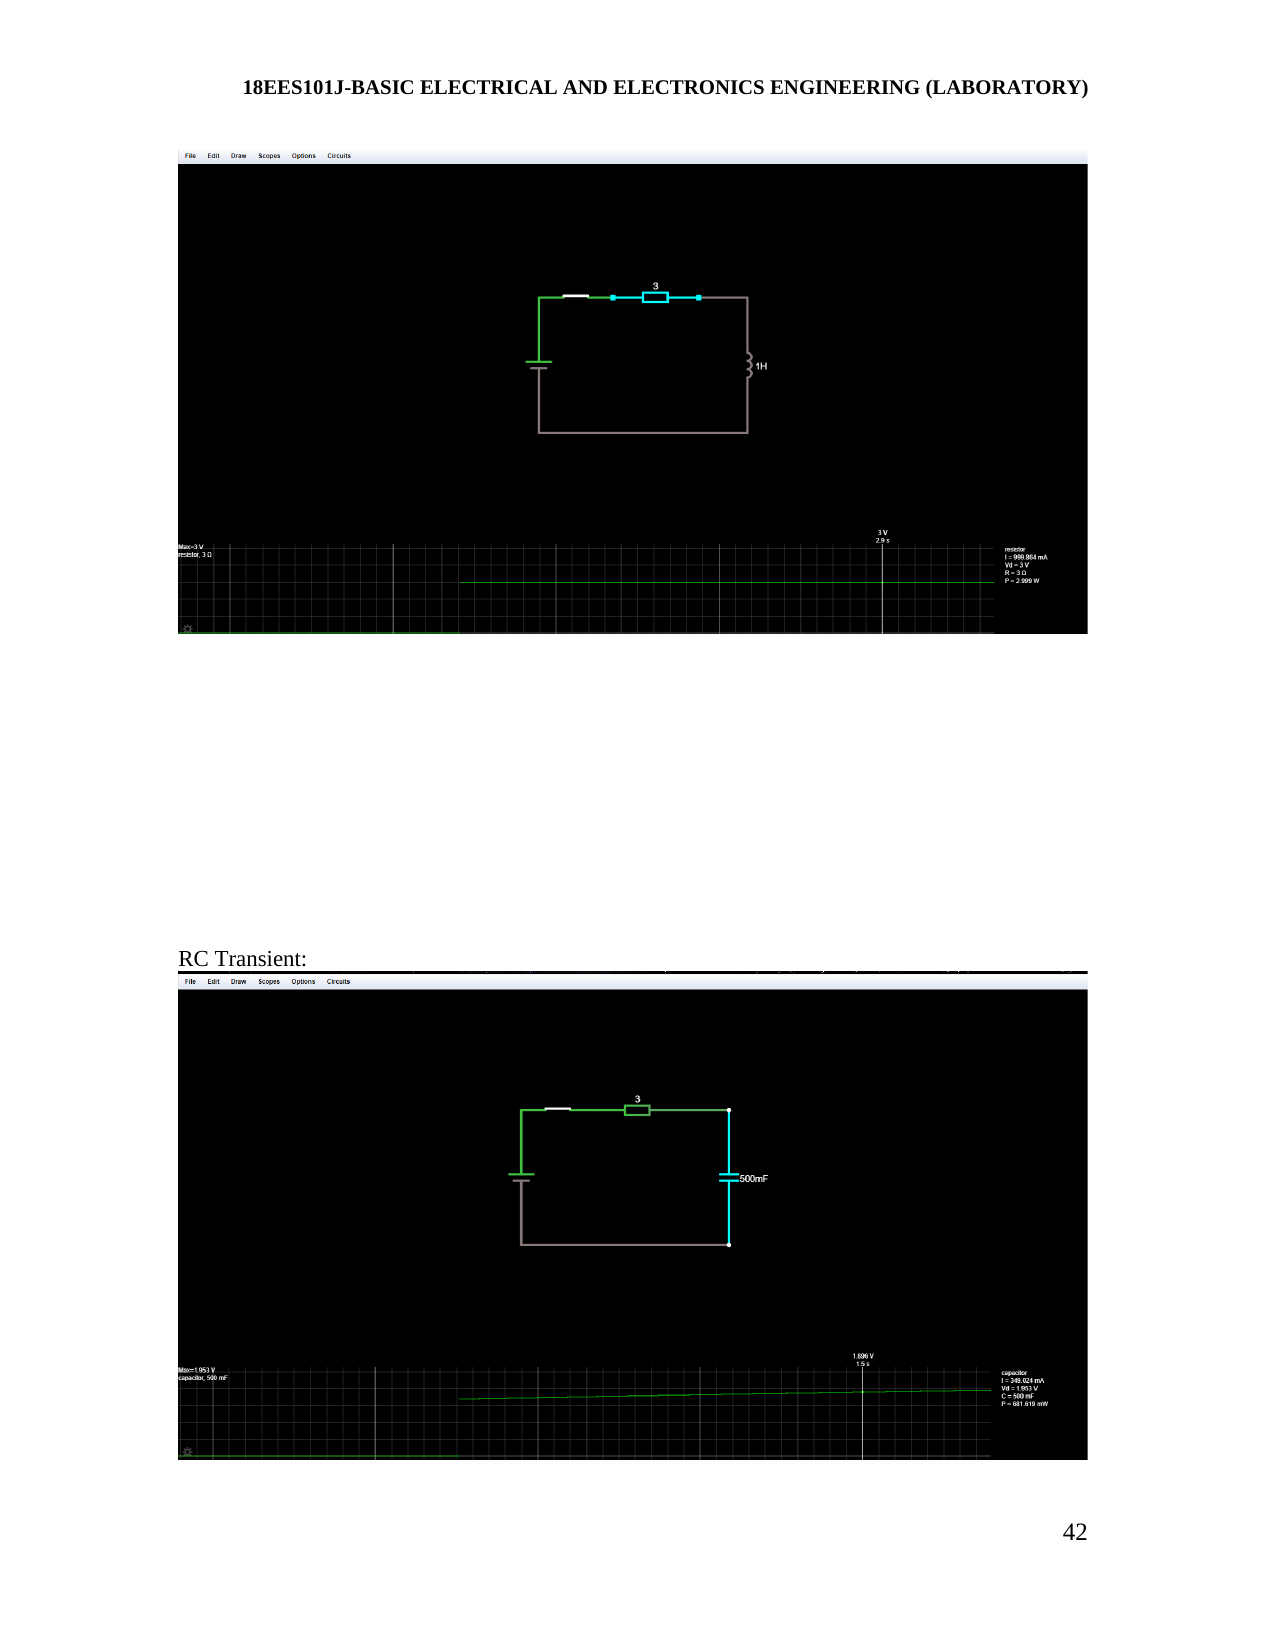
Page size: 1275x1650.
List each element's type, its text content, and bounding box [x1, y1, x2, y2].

picture [178, 150, 1088, 634]
text RC Transient: [178, 945, 1087, 971]
picture [178, 971, 1088, 1460]
